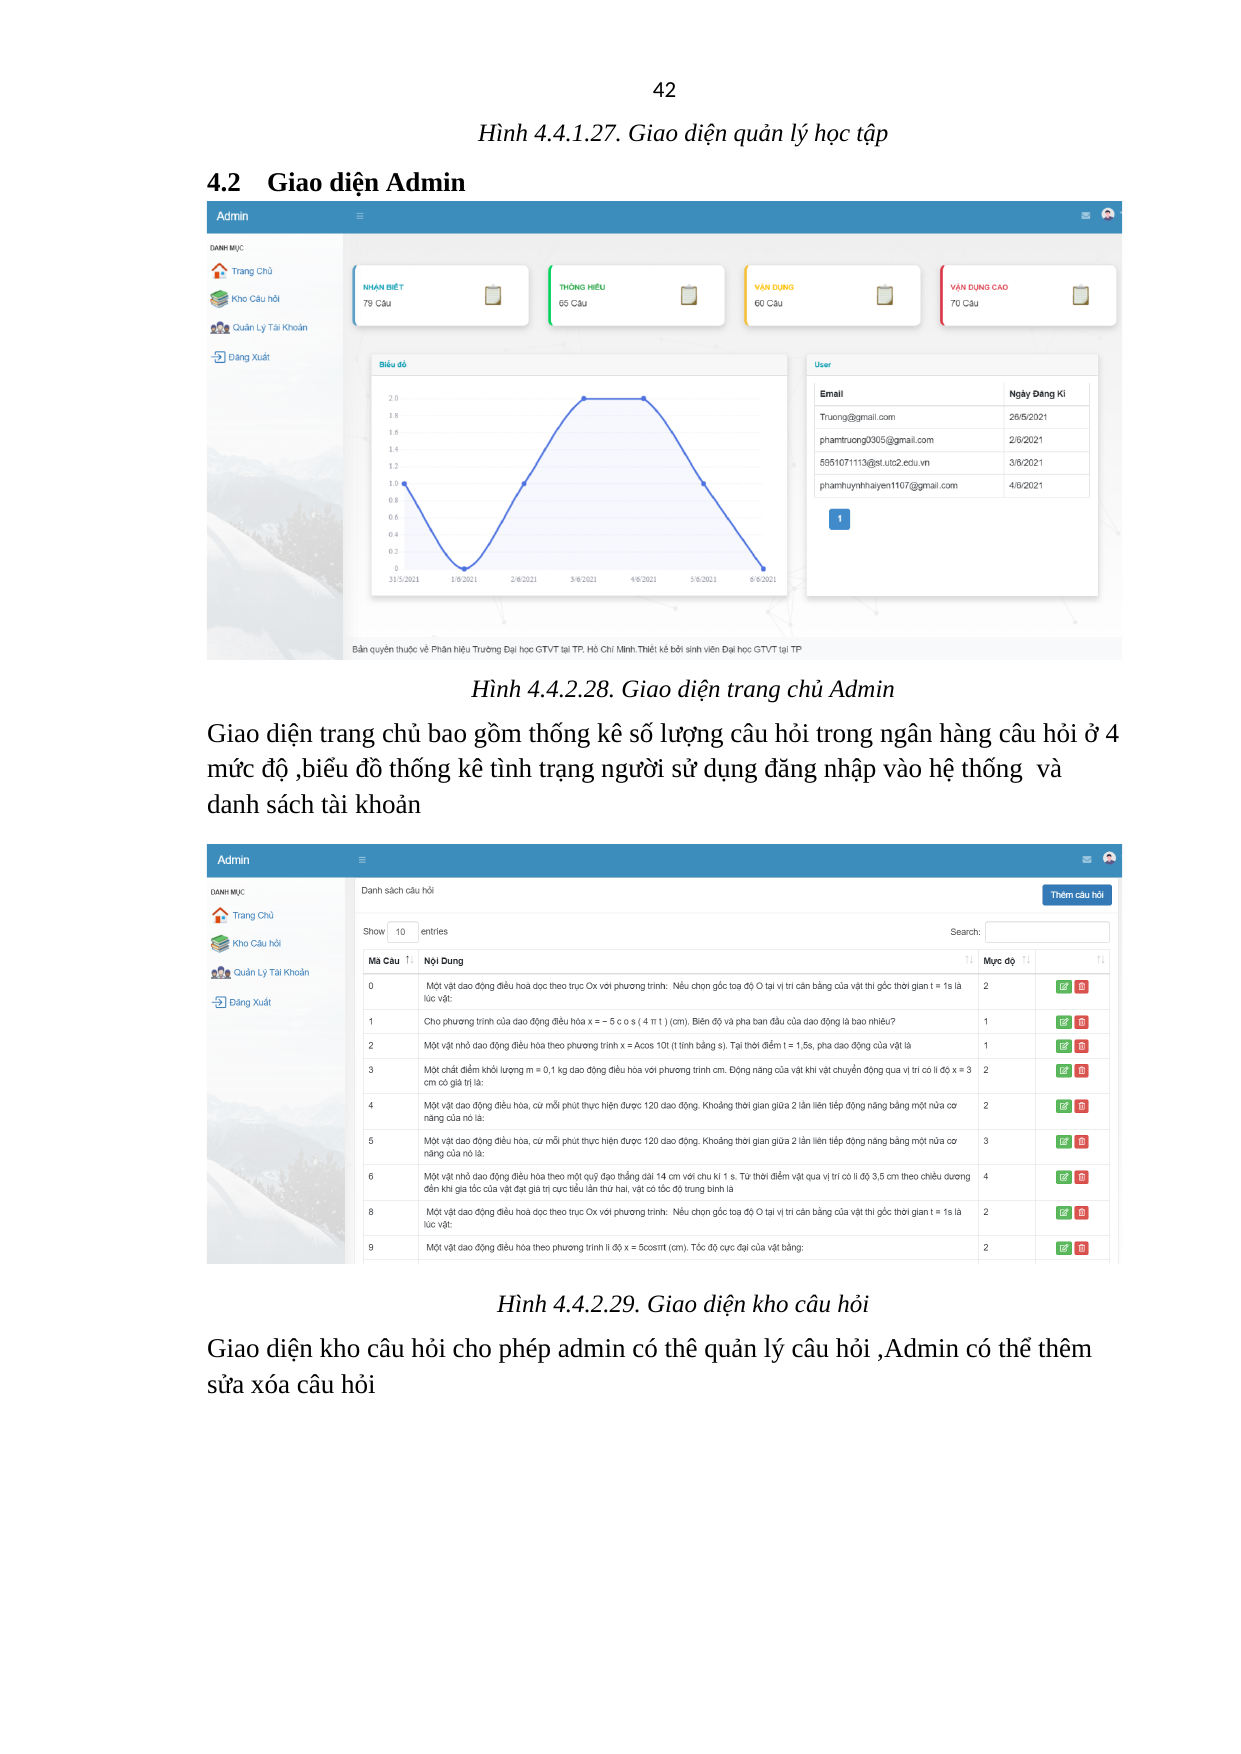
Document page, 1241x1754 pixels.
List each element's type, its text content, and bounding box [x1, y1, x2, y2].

text Giao diện kho câu hỏi cho phép admin có thê quản lý câu hỏi ,Admin có thể thêm sửa xóa câu hỏi [207, 1332, 1122, 1399]
text Giao diện trang chủ bao gồm thống kê số lượng câu hỏi trong ngân hàng câu hỏi ở 4 mức độ ,biểu đồ thống kê tình trạng người sử dụng đăng nhập vào hệ thống và danh sách tài khoản [207, 717, 1122, 819]
subtitle Giao diện Admin [207, 166, 1122, 197]
picture [206, 844, 1123, 1264]
picture [206, 201, 1123, 660]
